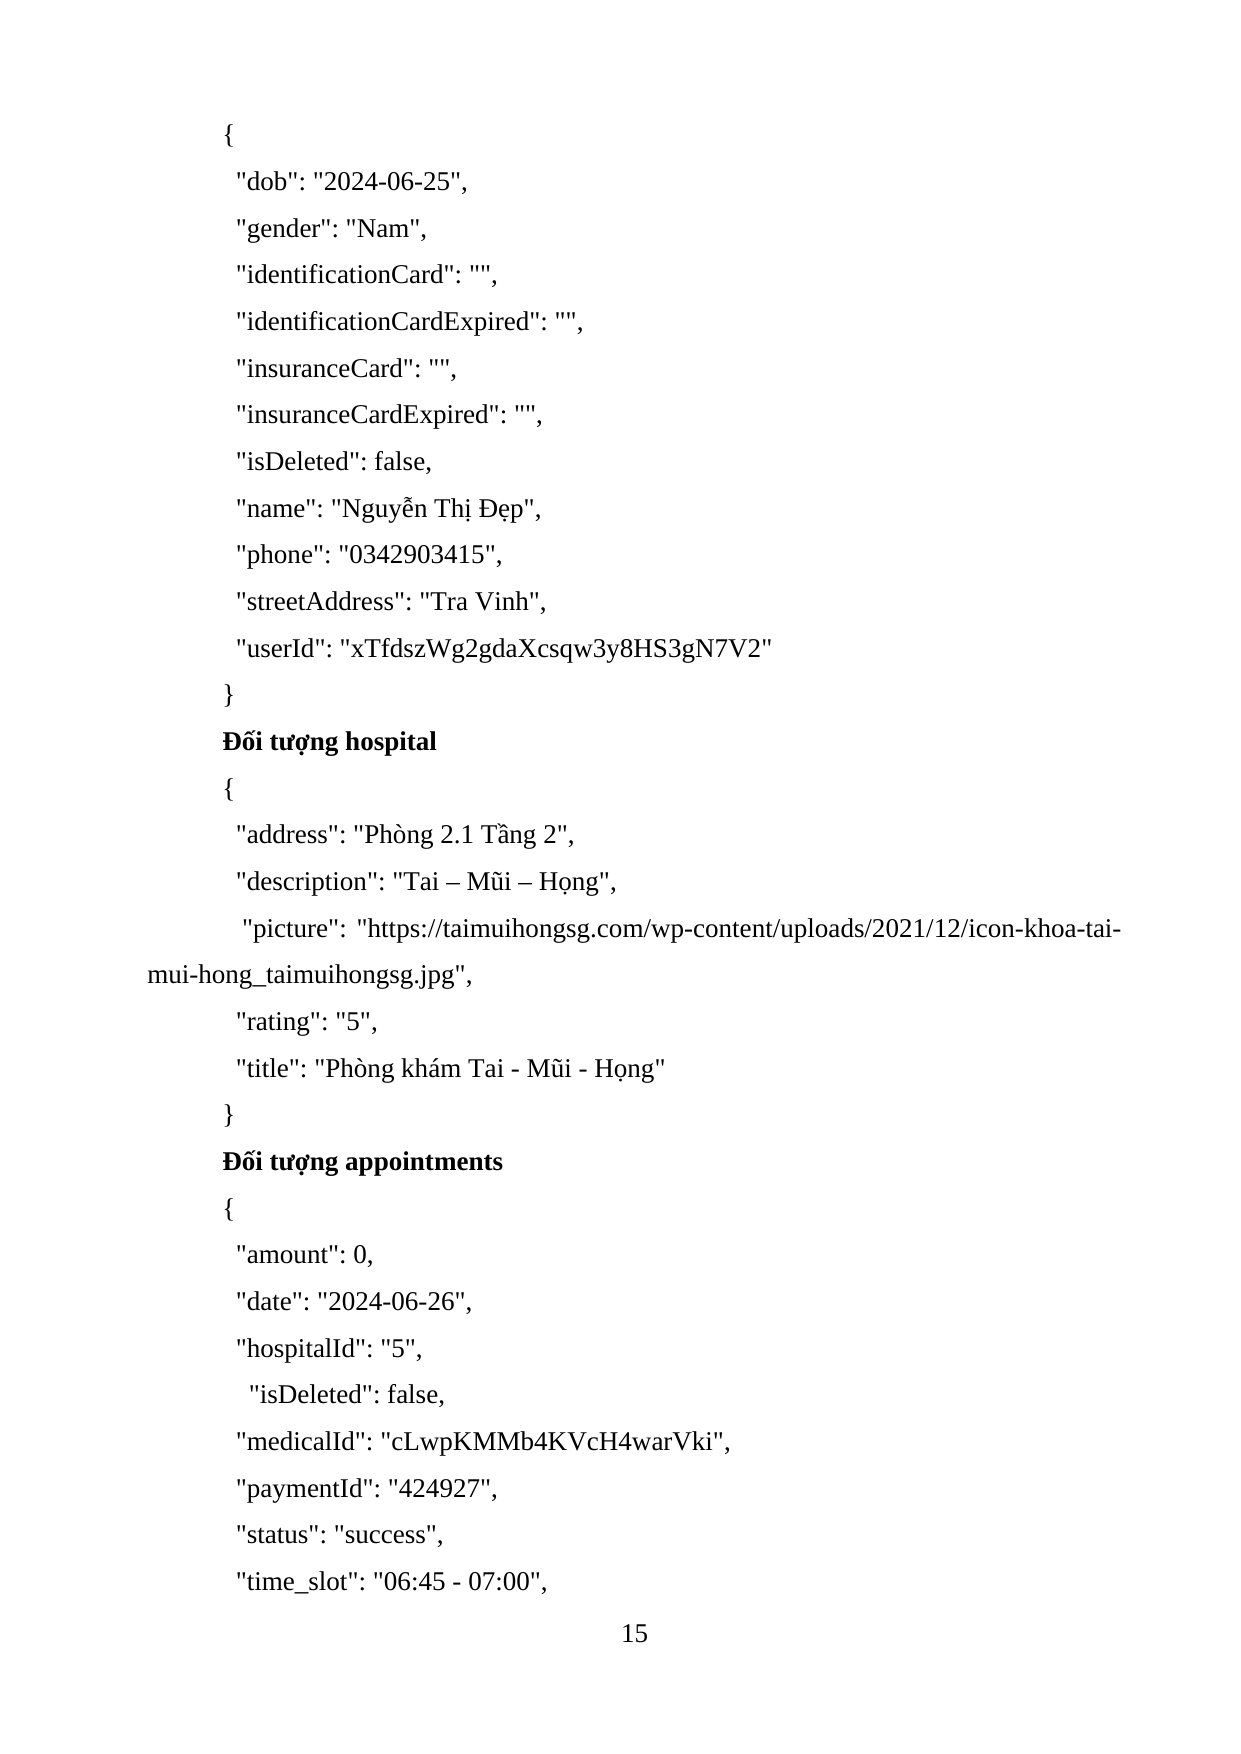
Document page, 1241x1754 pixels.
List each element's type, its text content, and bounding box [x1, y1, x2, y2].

text Đối tượng hospital [147, 725, 1122, 756]
text "isDeleted": false, [147, 1378, 1122, 1410]
text "identificationCard": "", [147, 258, 1122, 290]
text "medicalId": "cLwpKMMb4KVcH4warVki", [147, 1425, 1122, 1456]
text "phone": "0342903415", [147, 538, 1122, 570]
text "title": "Phòng khám Tai - Mũi - Họng" [147, 1052, 1122, 1083]
text "dob": "2024-06-25", [147, 165, 1122, 196]
text "time_slot": "06:45 - 07:00", [147, 1565, 1122, 1596]
text "insuranceCard": "", [147, 352, 1122, 383]
text "insuranceCardExpired": "", [147, 398, 1122, 430]
text } [147, 1098, 1122, 1130]
text "gender": "Nam", [147, 212, 1122, 243]
text "isDeleted": false, [147, 445, 1122, 476]
text "userId": "xTfdszWg2gdaXcsqw3y8HS3gN7V2" [147, 632, 1122, 663]
text "rating": "5", [147, 1005, 1122, 1036]
text { [147, 772, 1122, 803]
text } [147, 678, 1122, 710]
text { [147, 118, 1122, 150]
text "streetAddress": "Tra Vinh", [147, 585, 1122, 616]
text "paymentId": "424927", [147, 1472, 1122, 1503]
text "identificationCardExpired": "", [147, 305, 1122, 336]
text "description": "Tai – Mũi – Họng", [147, 865, 1122, 896]
text Đối tượng appointments [147, 1145, 1122, 1176]
text "amount": 0, [147, 1238, 1122, 1270]
text "hospitalId": "5", [147, 1332, 1122, 1363]
text "date": "2024-06-26", [147, 1285, 1122, 1316]
text "address": "Phòng 2.1 Tầng 2", [147, 818, 1122, 850]
text "picture": "https://taimuihongsg.com/wp-content/uploads/2021/12/icon-khoa-tai-mui-hong_taimuihongsg.jpg", [147, 912, 1122, 990]
text "status": "success", [147, 1518, 1122, 1550]
text { [147, 1192, 1122, 1223]
text "name": "Nguyễn Thị Đẹp", [147, 492, 1122, 523]
